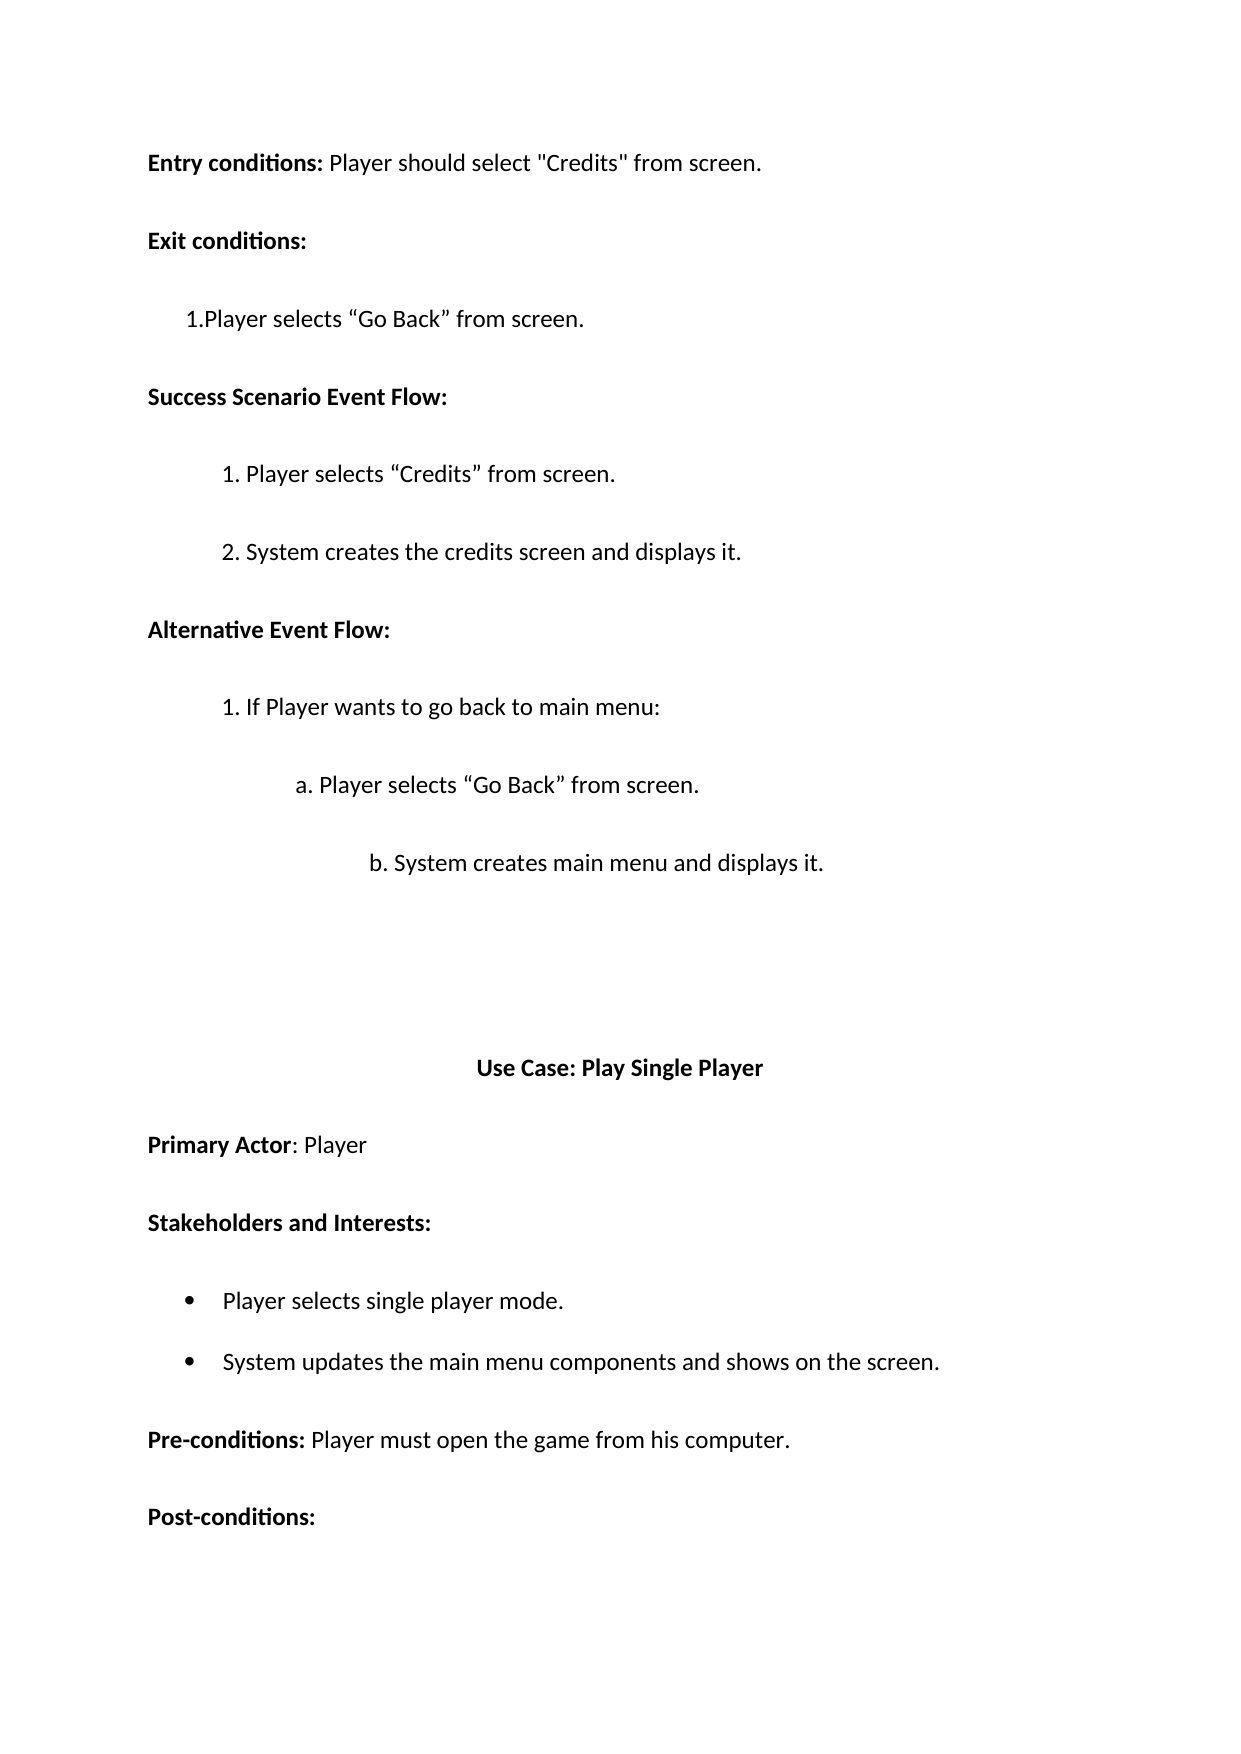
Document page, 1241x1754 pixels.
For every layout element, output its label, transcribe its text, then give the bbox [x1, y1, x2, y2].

text Alternative Event Flow: [148, 614, 1093, 644]
text Entry conditions: Player should select "Credits" from screen. [148, 148, 1093, 178]
text Success Scenario Event Flow: [148, 381, 1093, 411]
text Exit conditions: [148, 225, 1093, 256]
text Use Case: Play Single Player [148, 1052, 1093, 1082]
text a. Player selects “Go Back” from screen. [148, 769, 1093, 800]
list System updates the main menu components and shows on the screen. [185, 1346, 1093, 1377]
text 2. System creates the credits screen and displays it. [148, 536, 1093, 567]
text Primary Actor: Player [148, 1130, 1093, 1160]
text 1.Player selects “Go Back” from screen. [185, 303, 1093, 333]
list Player selects single player mode. [185, 1285, 1093, 1316]
text Stakeholders and Interests: [148, 1207, 1093, 1238]
text 1. Player selects “Credits” from screen. [148, 458, 1093, 489]
text Pre-conditions: Player must open the game from his computer. [148, 1424, 1093, 1454]
text Post-conditions: [148, 1502, 1093, 1532]
text 1. If Player wants to go back to main menu: [148, 692, 1093, 722]
text b. System creates main menu and displays it. [148, 847, 1093, 877]
